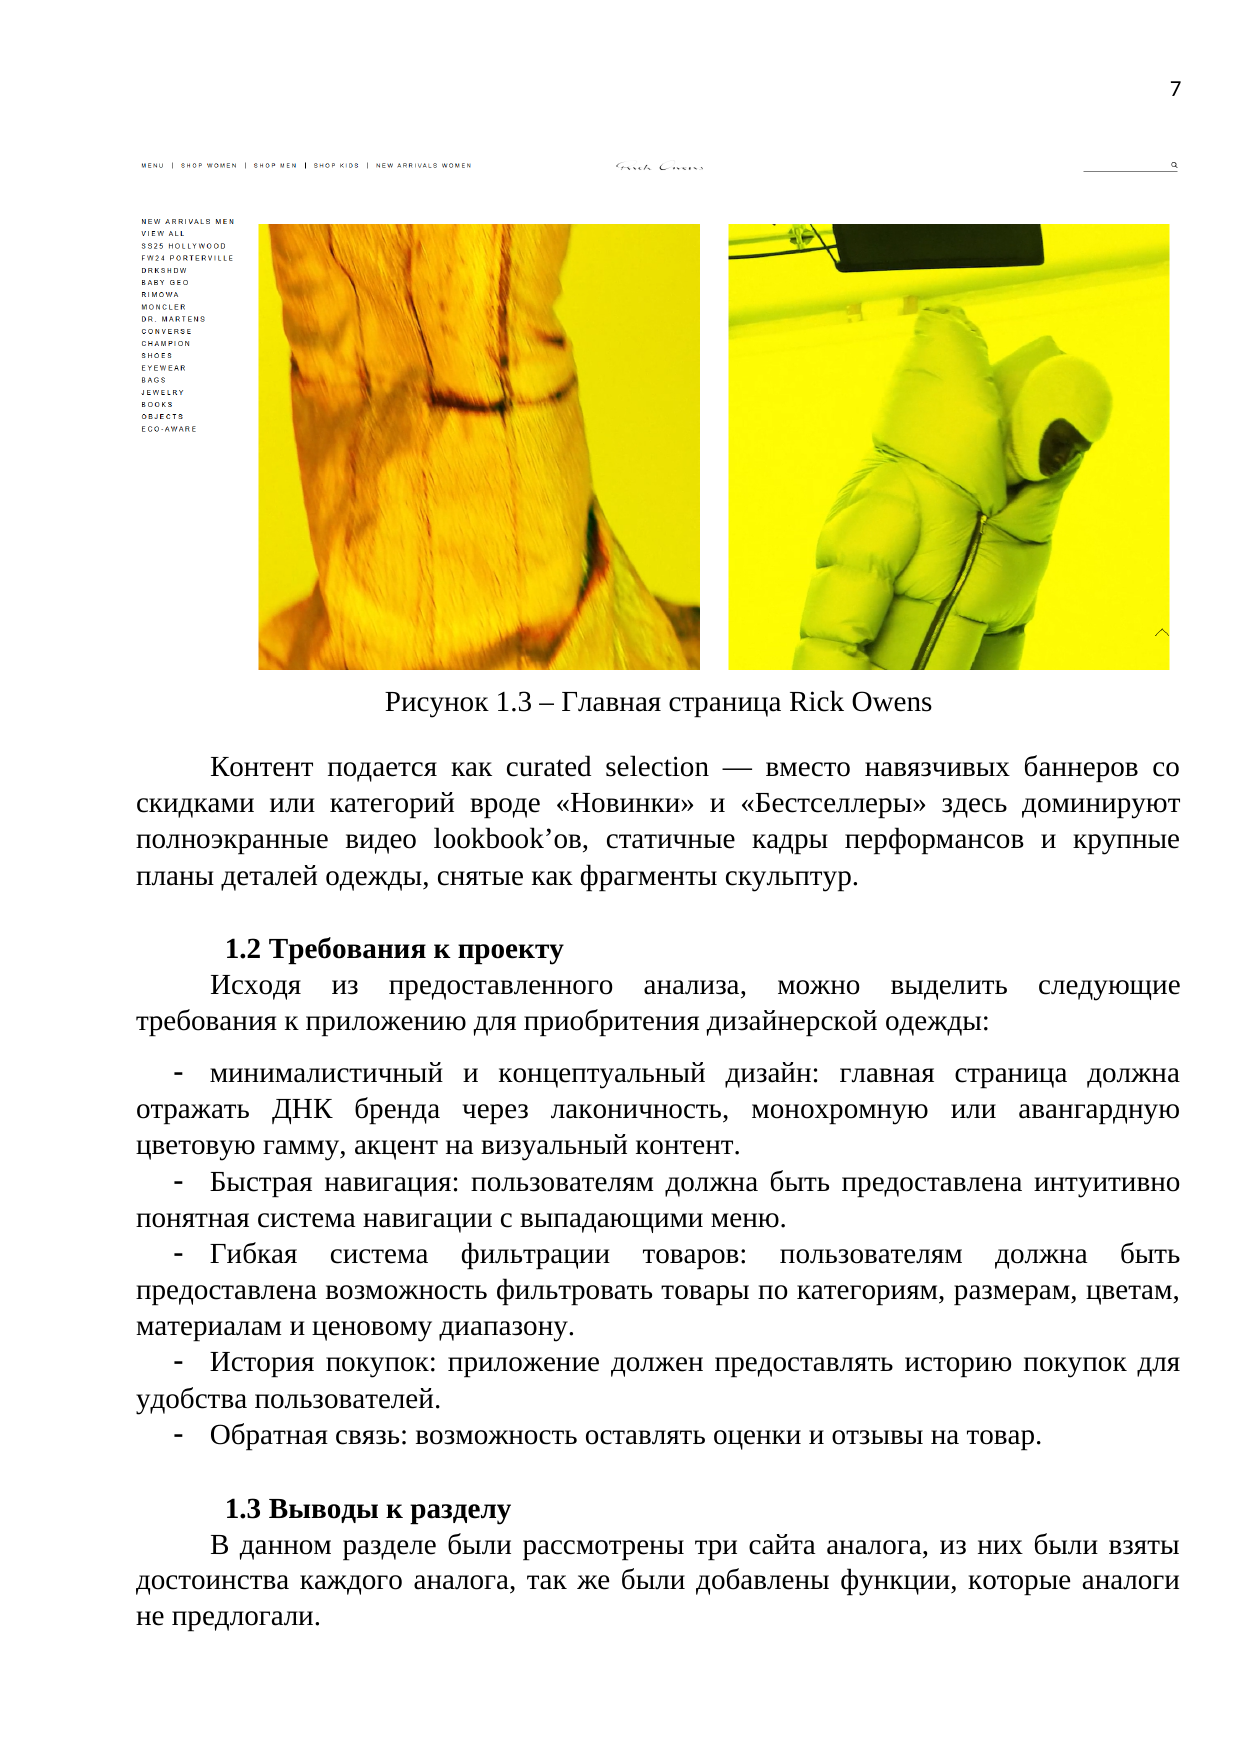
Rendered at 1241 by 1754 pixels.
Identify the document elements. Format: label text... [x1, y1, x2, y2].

list Гибкая система фильтрации товаров: пользователям должна быть предоставлена возможность фильтровать товары по категориям, размерам, цветам, материалам и ценовому диапазону. [136, 1236, 1181, 1342]
list Обратная связь: возможность оставлять оценки и отзывы на товар. [136, 1417, 1181, 1451]
list Исходя из предоставленного анализа, можно выделить следующие требования к приложению для приобритения дизайнерской одежды: [136, 967, 1181, 1036]
list Быстрая навигация: пользователям должна быть предоставлена интуитивно понятная система навигации с выпадающими меню. [136, 1164, 1181, 1233]
list Требования к проекту [136, 931, 1181, 965]
list В данном разделе были рассмотрены три сайта аналога, из них были взяты достоинства каждого аналога, так же были добавлены функции, которые аналоги не предлогали. [136, 1527, 1181, 1631]
list минималистичный и концептуальный дизайн: главная страница должна отражать ДНК бренда через лаконичность, монохромную или авангардную цветовую гамму, акцент на визуальный контент. [136, 1055, 1181, 1161]
text Контент подается как curated selection — вместо навязчивых баннеров со скидками или категорий вроде «Новинки» и «Бестселлеры» здесь доминируют полноэкранные видео lookbook’ов, статичные кадры перформансов и крупные планы деталей одежды, снятые как фрагменты скульптур. [136, 749, 1181, 891]
list История покупок: приложение должен предоставлять историю покупок для удобства пользователей. [136, 1344, 1181, 1414]
list Выводы к разделу [136, 1491, 1181, 1524]
text Рисунок 1.3 – Главная страница Rick Owens [136, 684, 1181, 717]
picture [135, 130, 1181, 670]
